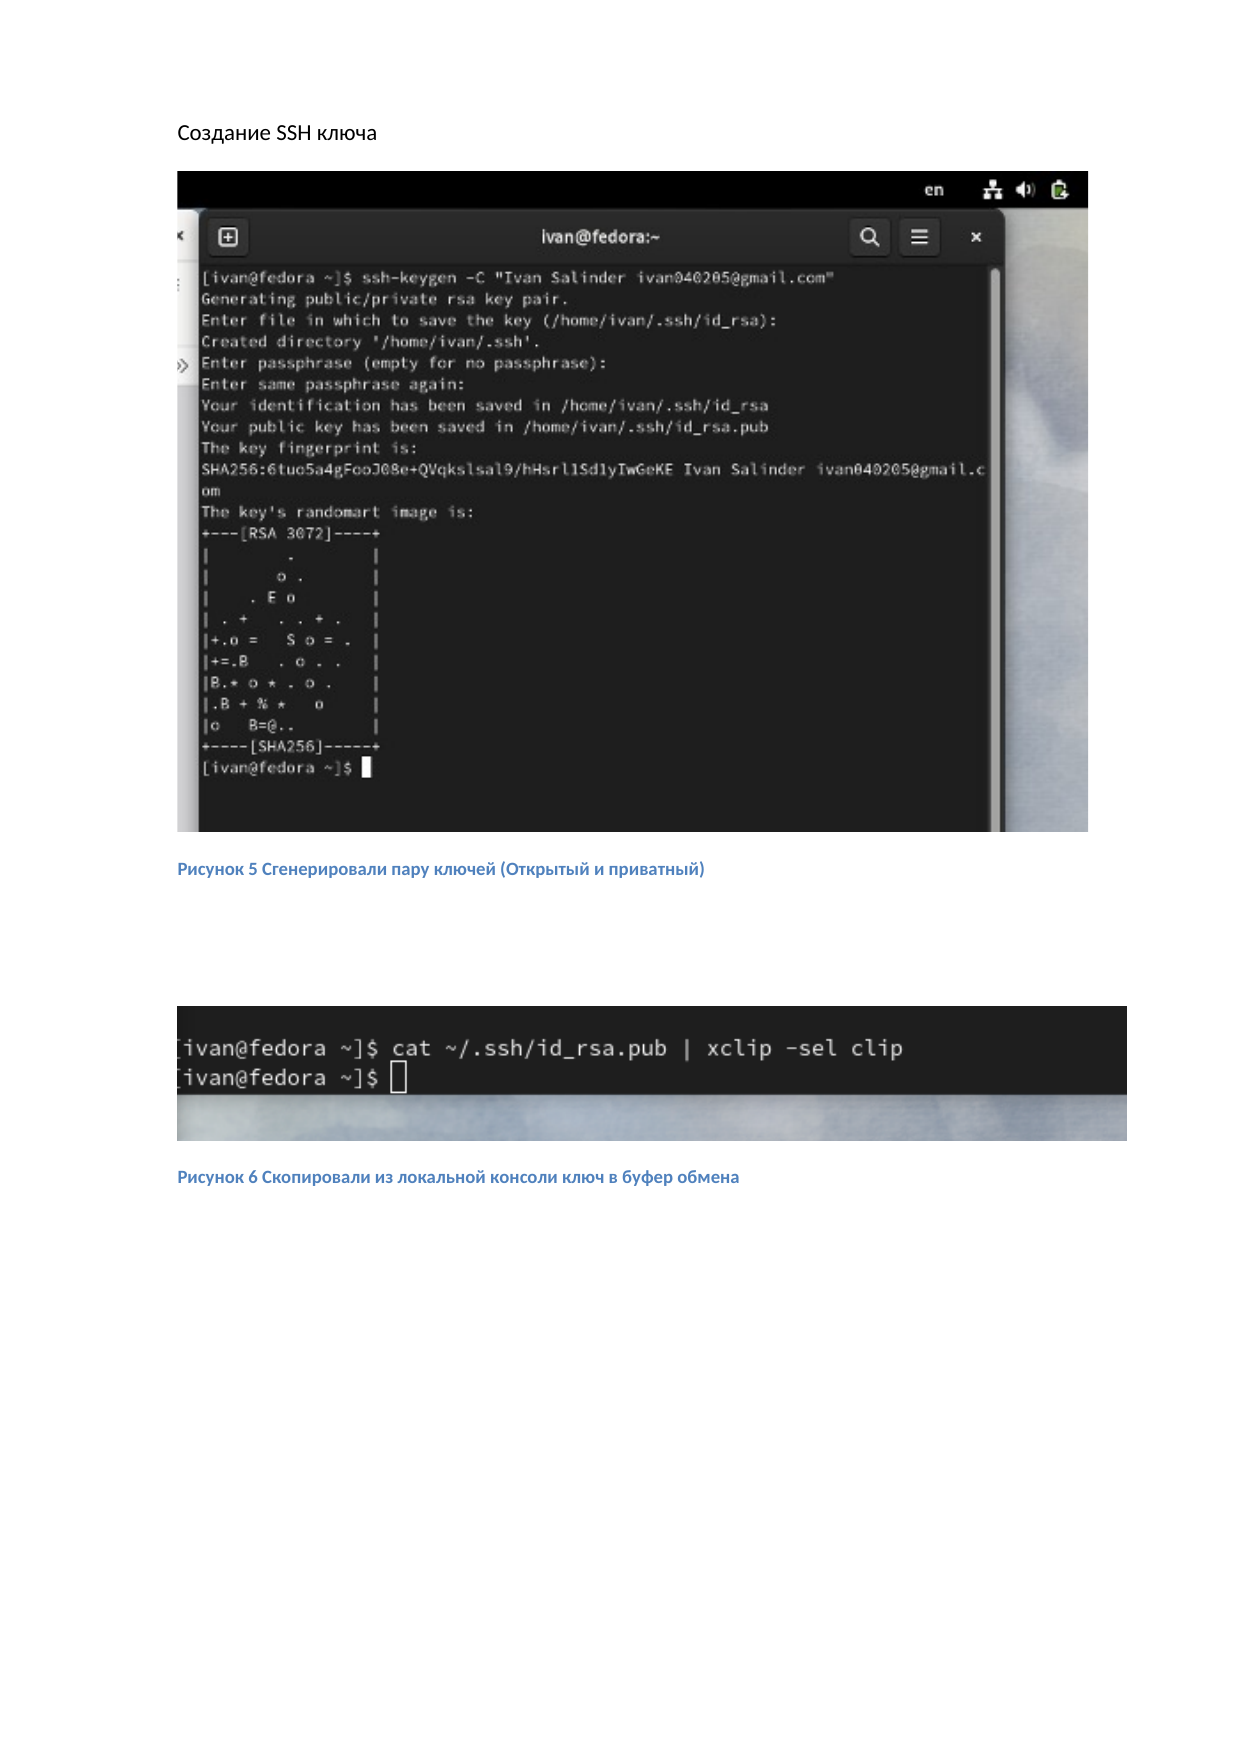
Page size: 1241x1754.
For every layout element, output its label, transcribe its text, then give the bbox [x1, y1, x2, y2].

text Создание SSH ключа [177, 118, 1152, 146]
picture [177, 171, 1089, 832]
picture [177, 1006, 1127, 1141]
